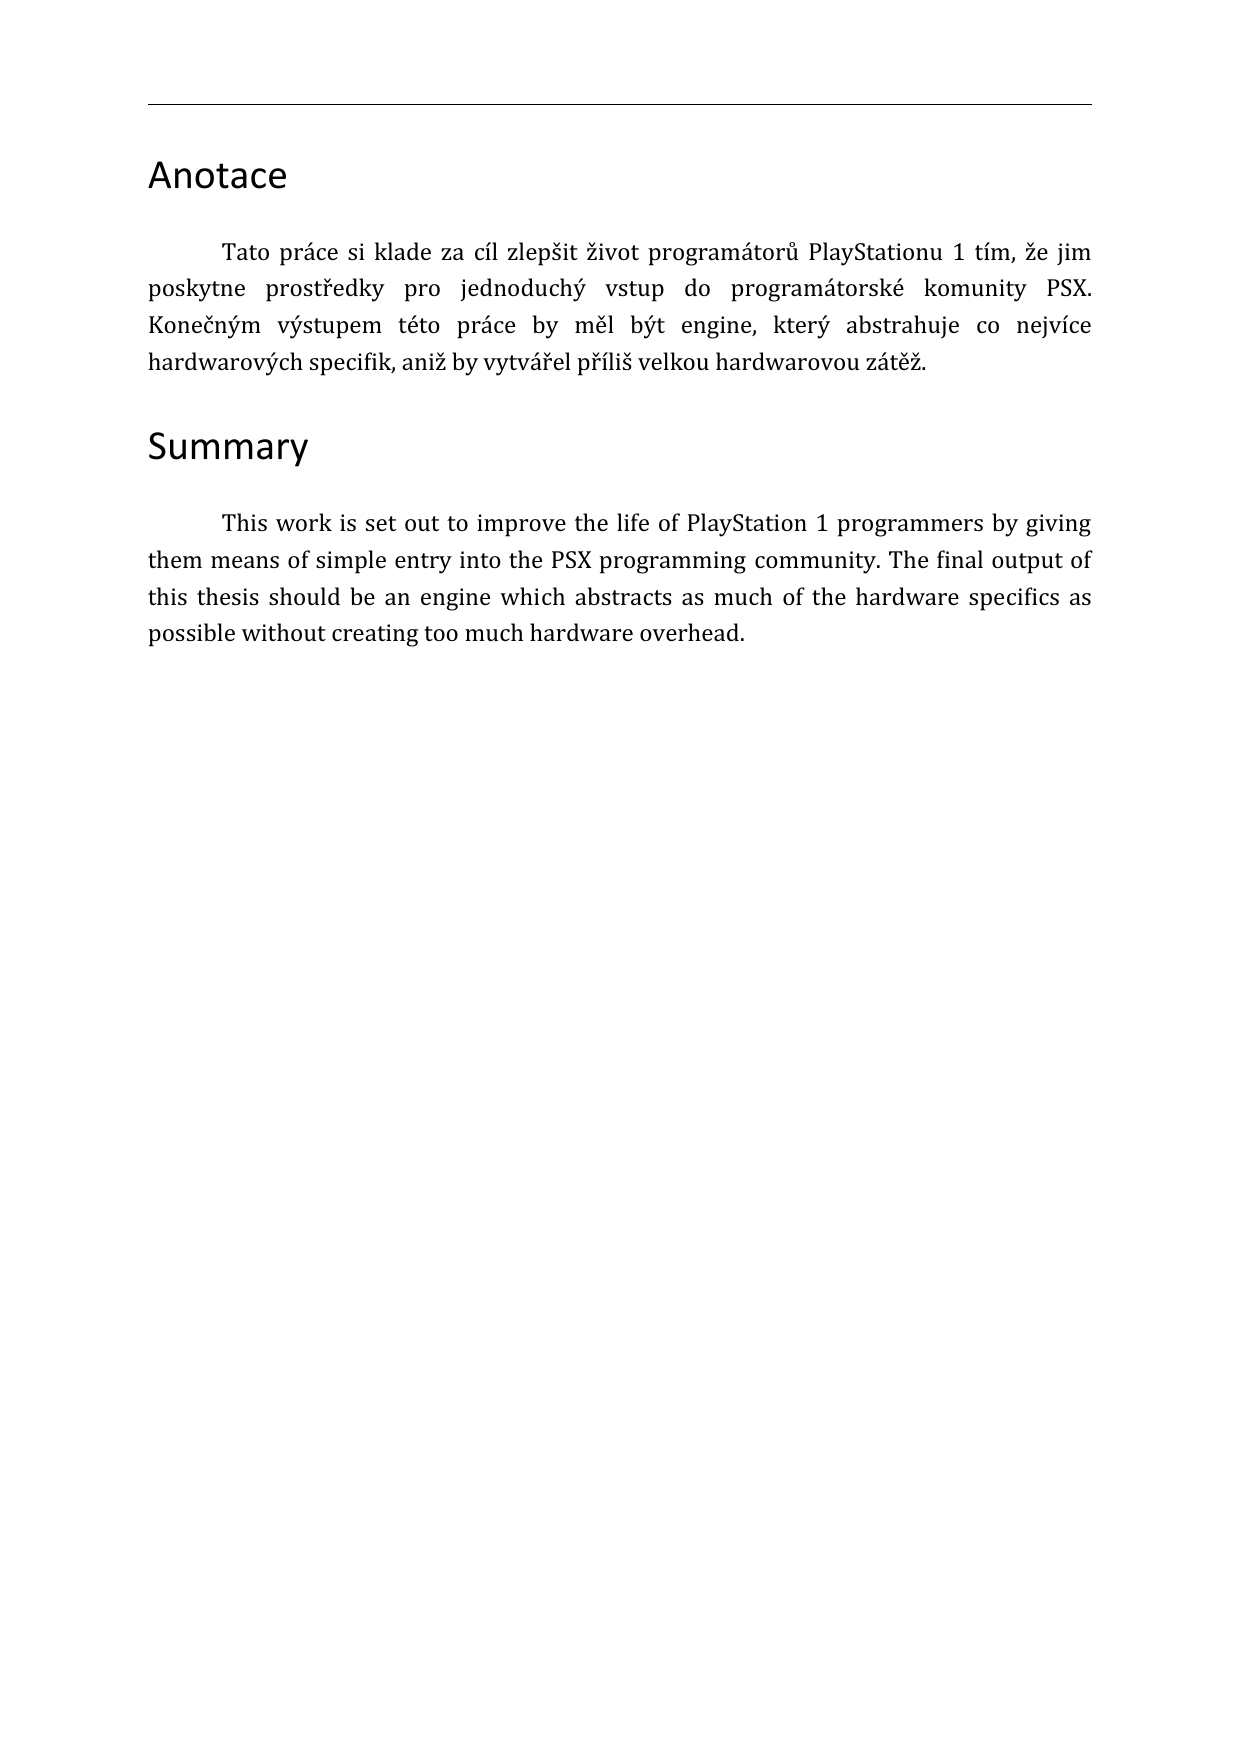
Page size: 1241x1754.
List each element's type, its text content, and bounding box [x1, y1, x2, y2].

text Summary [148, 419, 1092, 470]
text This work is set out to improve the life of PlayStation 1 programmers by giving them means of simple entry into the PSX programming community. The final output of this thesis should be an engine which abstracts as much of the hardware specifics as possible without creating too much hardware overhead. [148, 508, 1092, 647]
text Tato práce si klade za cíl zlepšit život programátorů PlayStationu 1 tím, že jim poskytne prostředky pro jednoduchý vstup do programátorské komunity PSX. Konečným výstupem této práce by měl být engine, který abstrahuje co nejvíce hardwarových specifik, aniž by vytvářel příliš velkou hardwarovou zátěž. [148, 236, 1092, 375]
text Anotace [148, 148, 1092, 198]
